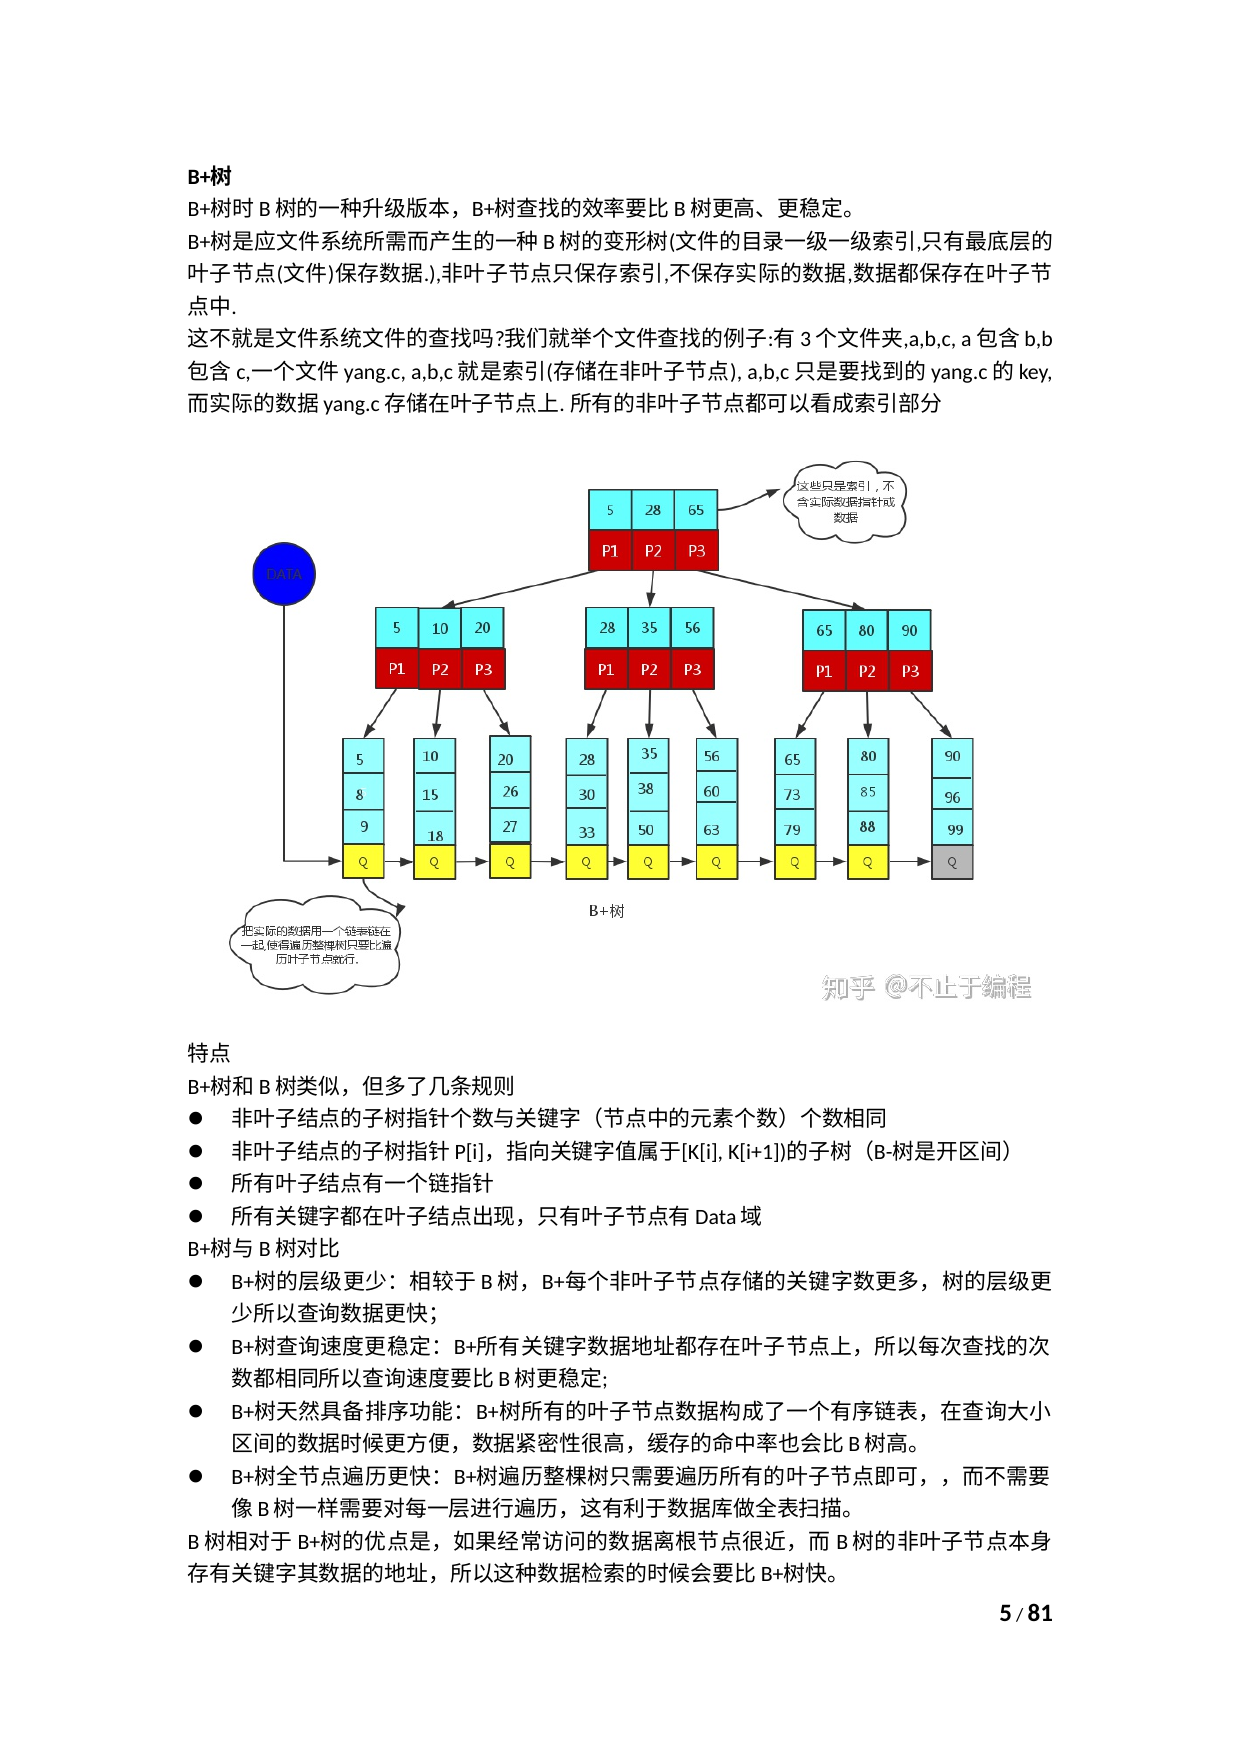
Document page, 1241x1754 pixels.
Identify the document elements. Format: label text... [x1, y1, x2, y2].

text B+树与B树对比 [187, 1231, 1053, 1263]
list 非叶子结点的子树指针个数与关键字（节点中的元素个数）个数相同 [187, 1101, 1053, 1133]
list 所有关键字都在叶子结点出现，只有叶子节点有Data域 [187, 1198, 1053, 1231]
text B+树 [187, 158, 1053, 191]
text B树相对于B+树的优点是，如果经常访问的数据离根节点很近，而B树的非叶子节点本身存有关键字其数据的地址，所以这种数据检索的时候会要比B+树快。 [187, 1523, 1053, 1588]
list B+树天然具备排序功能：B+树所有的叶子节点数据构成了一个有序链表，在查询大小区间的数据时候更方便，数据紧密性很高，缓存的命中率也会比B树高。 [187, 1393, 1053, 1458]
text 这不就是文件系统文件的查找吗?我们就举个文件查找的例子:有3个文件夹,a,b,c, a包含b,b包含c,一个文件yang.c, a,b,c就是索引(存储在非叶子节点), a,b,c只是要找到的yang.c的key,而实际的数据yang.c存储在叶子节点上. 所有的非叶子节点都可以看成索引部分 [187, 321, 1053, 418]
text B+树和B树类似，但多了几条规则 [187, 1068, 1053, 1101]
text B+树是应文件系统所需而产生的一种B树的变形树(文件的目录一级一级索引,只有最底层的叶子节点(文件)保存数据.),非叶子节点只保存索引,不保存实际的数据,数据都保存在叶子节点中. [187, 223, 1053, 321]
text 特点 [187, 1036, 1053, 1068]
list B+树的层级更少：相较于B树，B+每个非叶子节点存储的关键字数更多，树的层级更少所以查询数据更快； [187, 1263, 1053, 1328]
picture [187, 418, 1053, 1022]
list 所有叶子结点有一个链指针 [187, 1166, 1053, 1198]
text B+树时B树的一种升级版本，B+树查找的效率要比B树更高、更稳定。 [187, 191, 1053, 223]
list B+树查询速度更稳定：B+所有关键字数据地址都存在叶子节点上，所以每次查找的次数都相同所以查询速度要比B树更稳定; [187, 1328, 1053, 1393]
list 非叶子结点的子树指针P[i]，指向关键字值属于[K[i], K[i+1])的子树（B-树是开区间） [187, 1133, 1053, 1166]
list B+树全节点遍历更快：B+树遍历整棵树只需要遍历所有的叶子节点即可，，而不需要像B树一样需要对每一层进行遍历，这有利于数据库做全表扫描。 [187, 1458, 1053, 1523]
